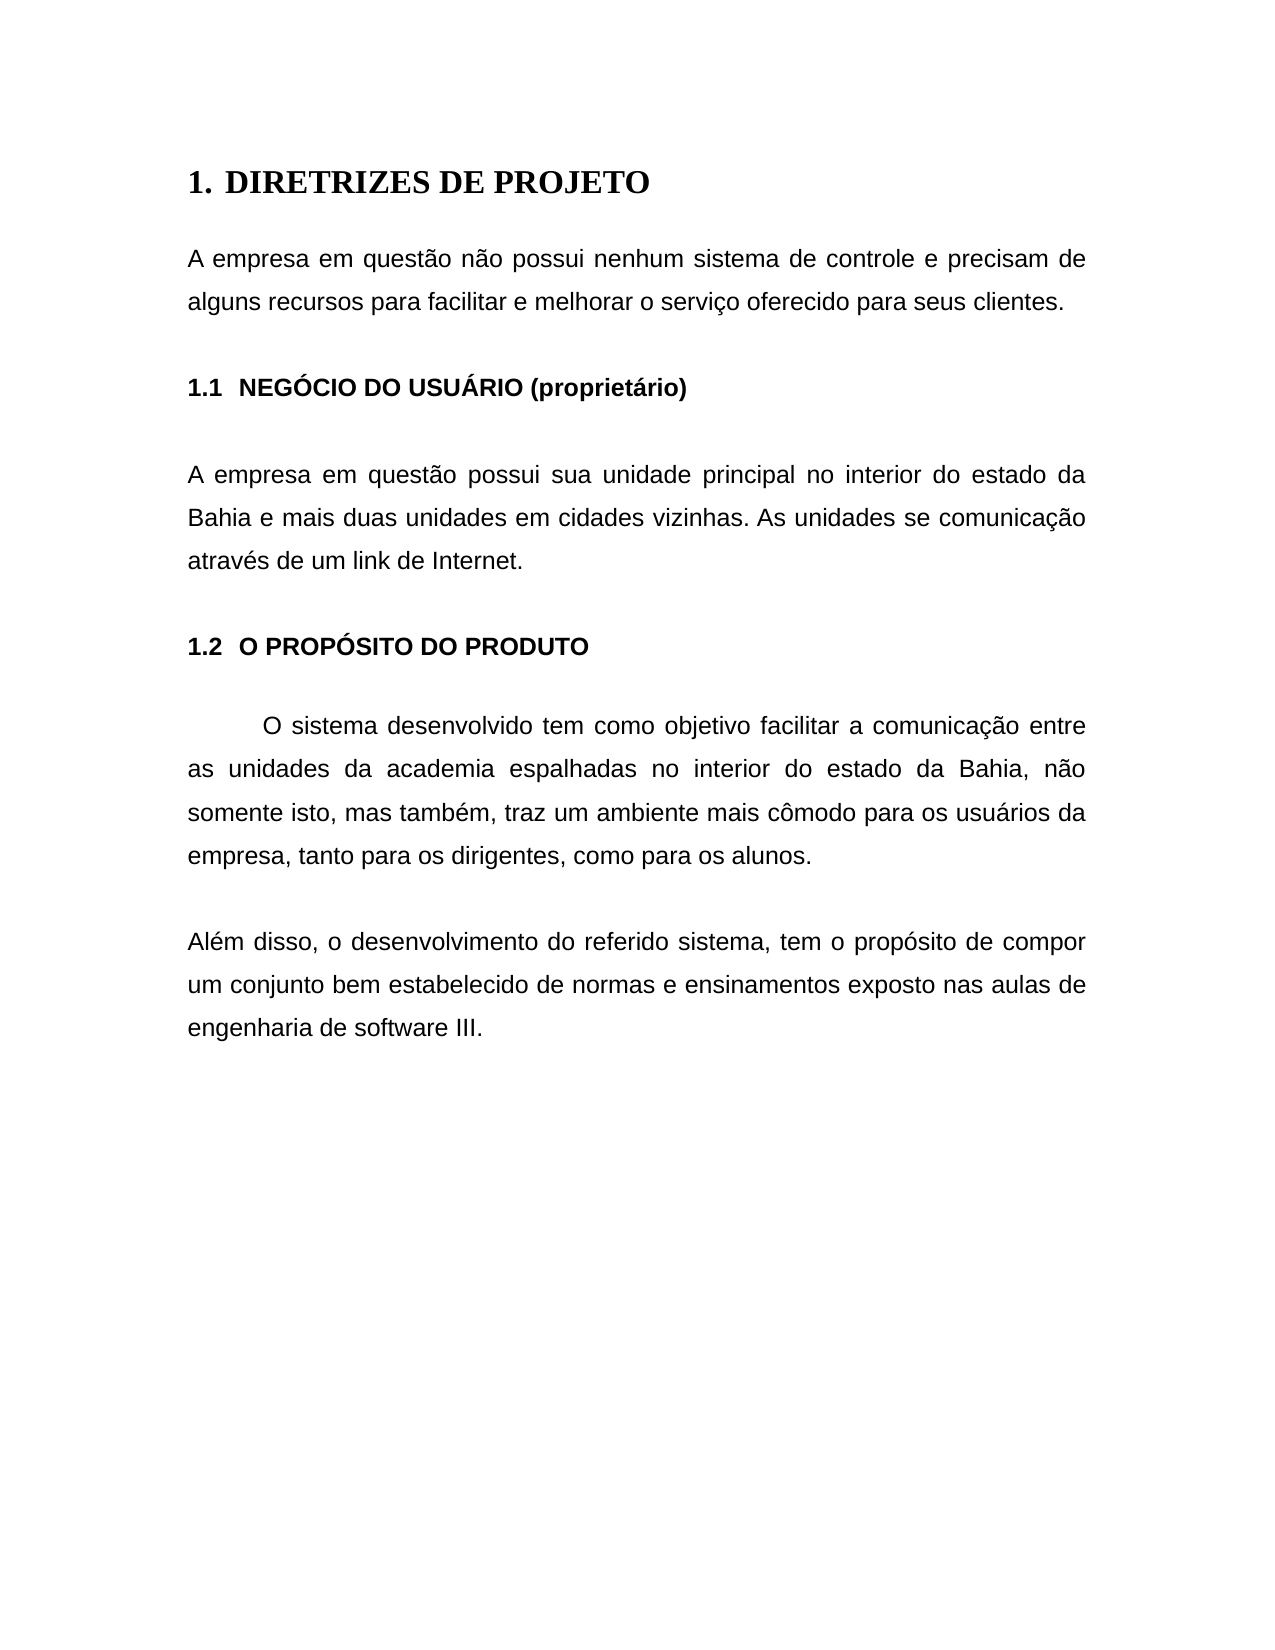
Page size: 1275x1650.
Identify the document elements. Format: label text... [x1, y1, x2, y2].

subtitle DIRETRIZES DE PROJETO [187, 162, 1087, 201]
text O sistema desenvolvido tem como objetivo facilitar a comunicação entre as unidades da academia espalhadas no interior do estado da Bahia, não somente isto, mas também, traz um ambiente mais cômodo para os usuários da empresa, tanto para os dirigentes, como para os alunos. [187, 711, 1087, 869]
list O PROPÓSITO DO PRODUTO [187, 632, 1087, 661]
text A empresa em questão não possui nenhum sistema de controle e precisam de alguns recursos para facilitar e melhorar o serviço oferecido para seus clientes. [187, 244, 1087, 316]
text A empresa em questão possui sua unidade principal no interior do estado da Bahia e mais duas unidades em cidades vizinhas. As unidades se comunicação através de um link de Internet. [187, 459, 1087, 574]
list NEGÓCIO DO USUÁRIO (proprietário) [187, 373, 1087, 402]
text Além disso, o desenvolvimento do referido sistema, tem o propósito de compor um conjunto bem estabelecido de normas e ensinamentos exposto nas aulas de engenharia de software III. [187, 927, 1087, 1042]
